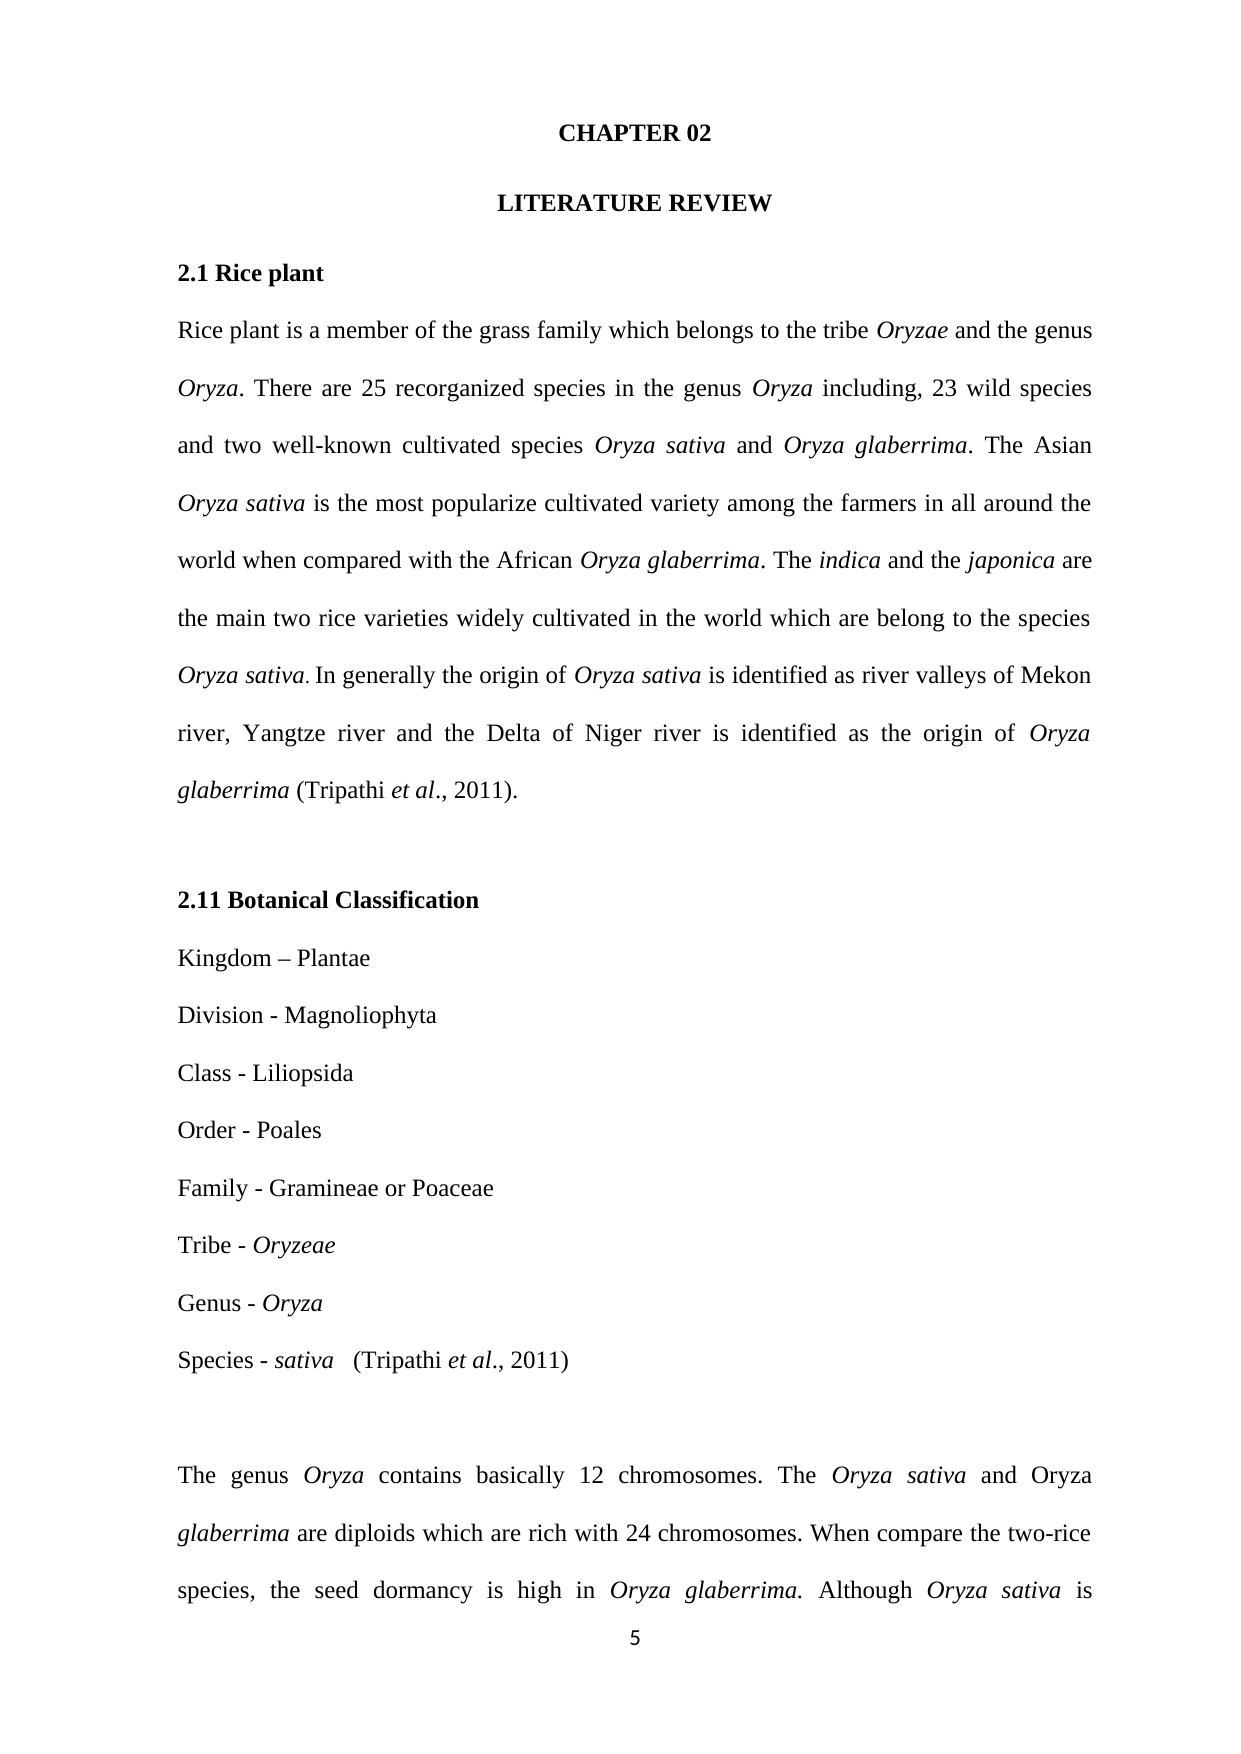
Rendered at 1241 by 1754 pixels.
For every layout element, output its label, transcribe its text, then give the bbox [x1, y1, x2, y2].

text Family - Gramineae or Poaceae [177, 1173, 1092, 1202]
text Kingdom – Plantae [177, 943, 1092, 972]
text Order - Poales [177, 1116, 1092, 1144]
text Class - Liliopsida [177, 1058, 1092, 1087]
subtitle 2.1 Rice plant [177, 258, 1092, 287]
subtitle CHAPTER 02 [177, 118, 1092, 147]
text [177, 1461, 1092, 1604]
text Genus - Oryza [177, 1288, 1092, 1317]
subtitle LITERATURE REVIEW [177, 188, 1092, 217]
text Species - sativa (Tripathi et al., 2011) [177, 1346, 1092, 1374]
text Rice plant is a member of the grass family which belongs to the tribe Oryzae and the genus Oryza. There are 25 recorganized species in the genus Oryza including, 23 wild species and two well-known cultivated species Oryza sativa and Oryza glaberrima. The Asian Oryza sativa is the most popularize cultivated variety among the farmers in all around the world when compared with the African Oryza glaberrima. The indica and the japonica are the main two rice varieties widely cultivated in the world which are belong to the species Oryza sativa. In generally the origin of Oryza sativa is identified as river valleys of Mekon river, Yangtze river and the Delta of Niger river is identified as the origin of Oryza glaberrima (Tripathi et al., 2011). [177, 316, 1092, 804]
subtitle 2.11 Botanical Classification [177, 886, 1092, 914]
text Division - Magnoliophyta [177, 1001, 1092, 1029]
text Tribe - Oryzeae [177, 1231, 1092, 1259]
